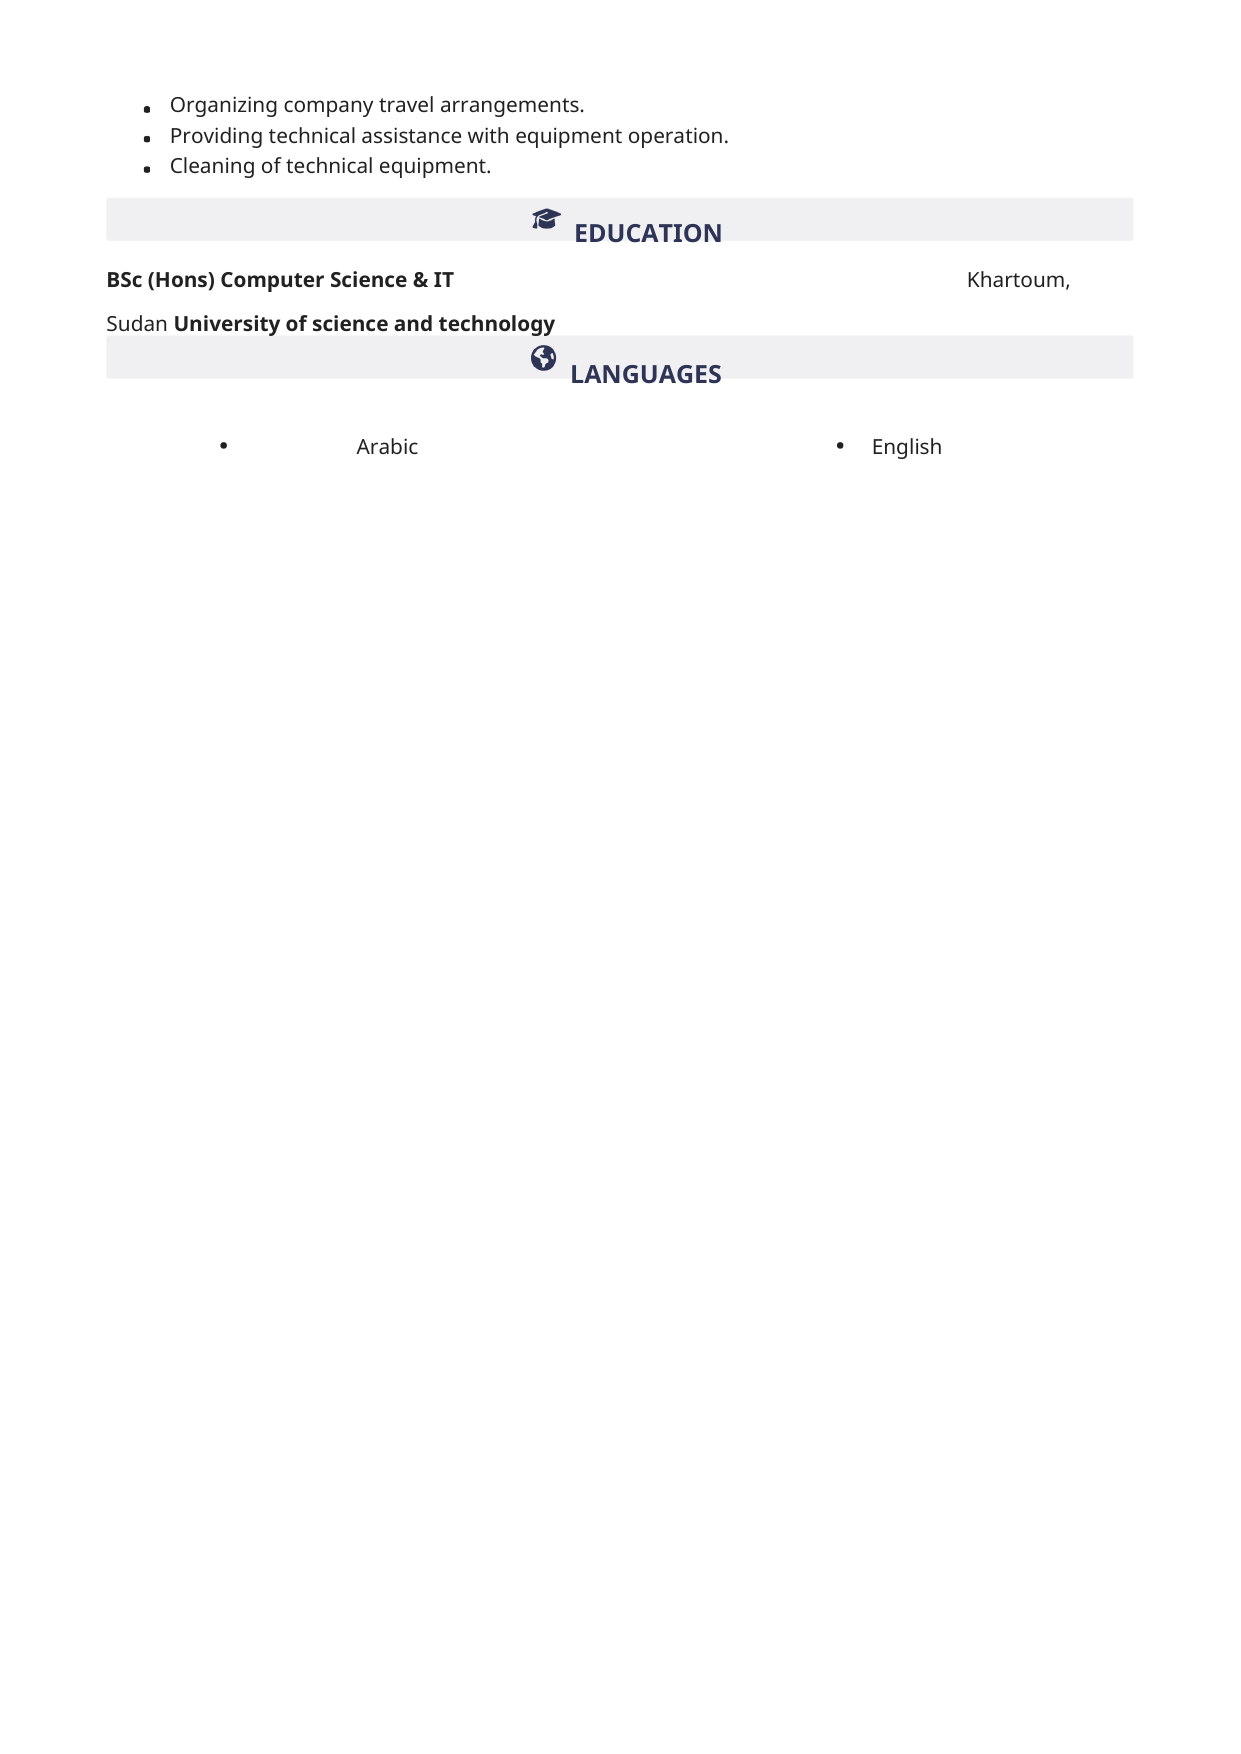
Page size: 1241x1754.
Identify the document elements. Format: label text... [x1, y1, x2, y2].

table_header [95, 426, 352, 463]
table_header English [867, 426, 1124, 463]
text EDUCATION BSc (Hons) Computer Science & IT Khartoum, Sudan University of science and technology LANGUAGES [106, 216, 1136, 391]
picture [143, 134, 150, 143]
text •Cleaning of technical equipment. [125, 151, 1136, 180]
picture [219, 441, 228, 450]
picture [835, 441, 844, 450]
picture [143, 165, 150, 174]
table_header Arabic [352, 426, 609, 463]
text •Providing technical assistance with equipment operation. [125, 121, 1136, 149]
table_header [609, 426, 867, 463]
picture [143, 106, 150, 113]
text •Organizing company travel arrangements. [125, 90, 1136, 119]
picture [106, 197, 1134, 216]
